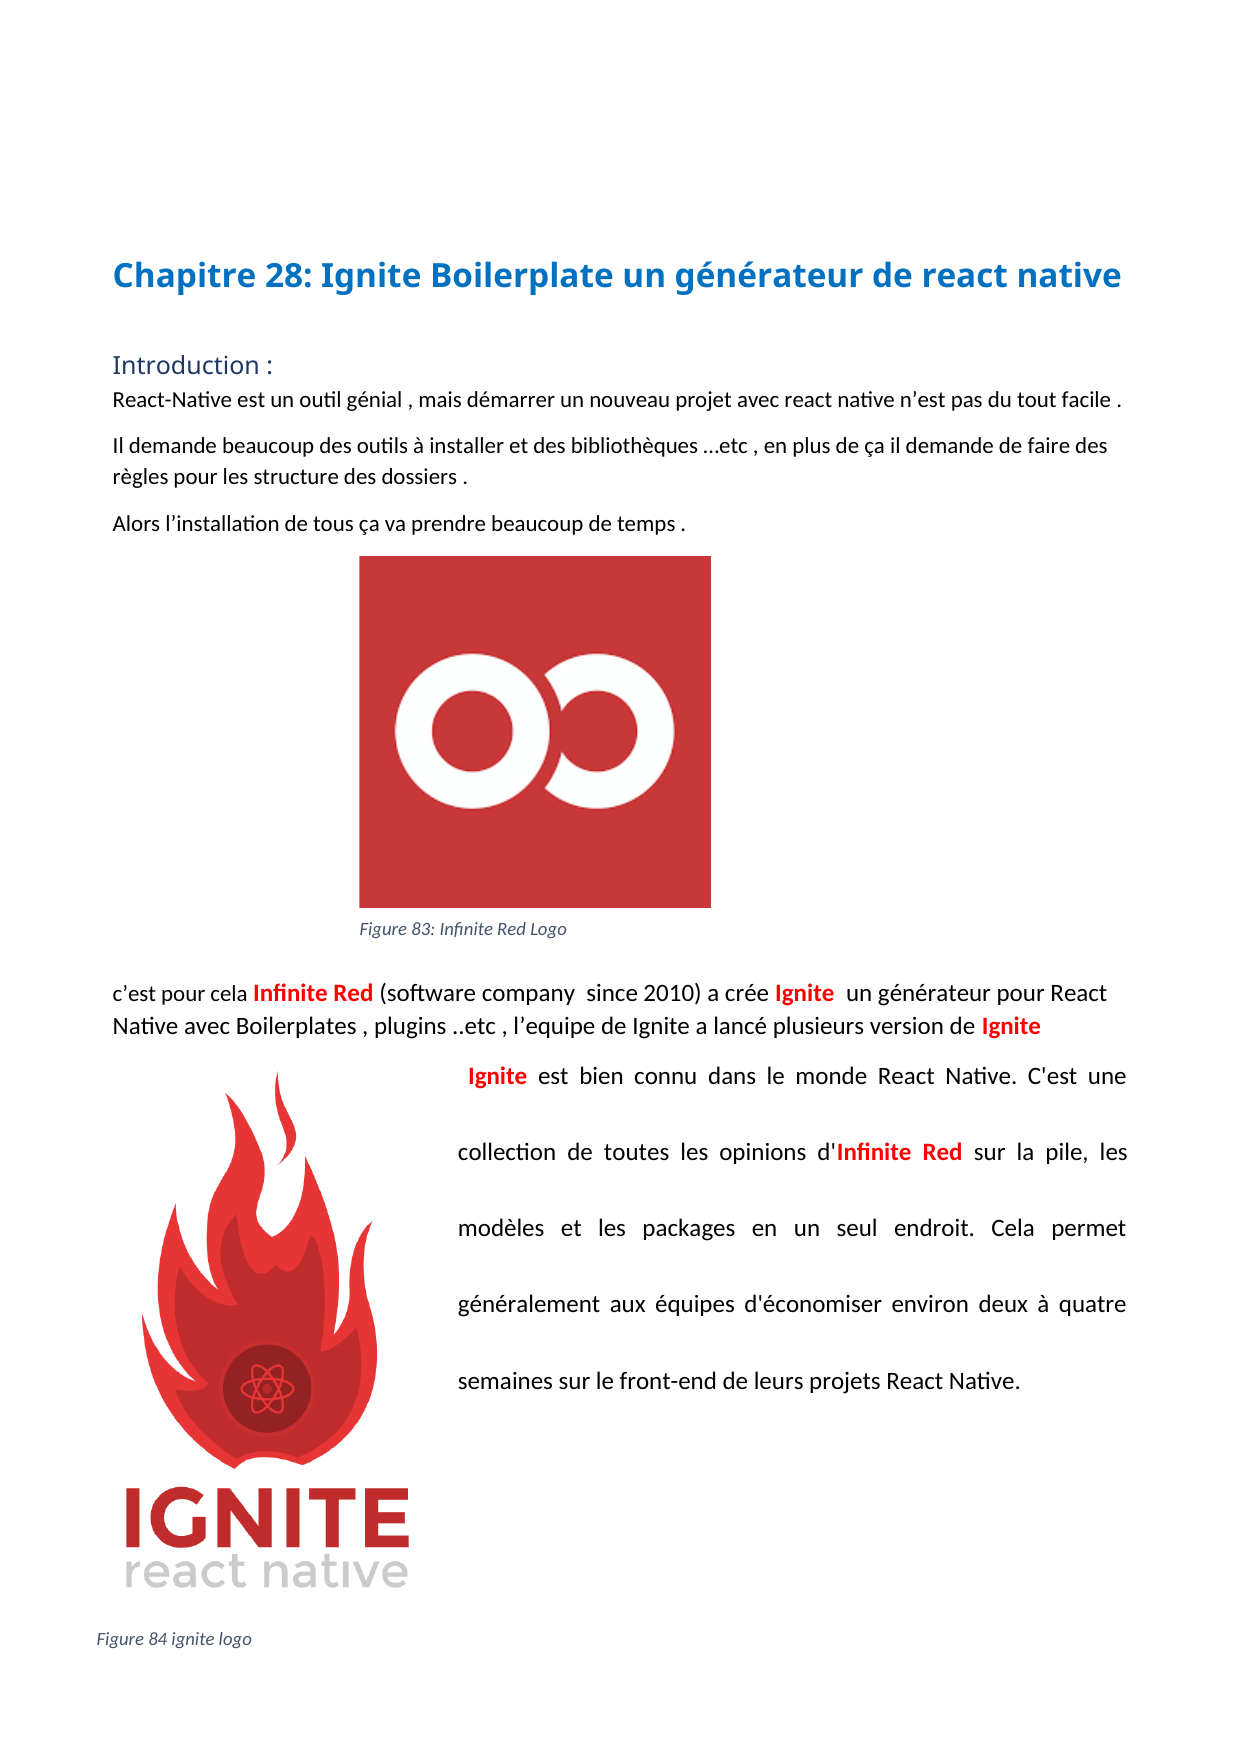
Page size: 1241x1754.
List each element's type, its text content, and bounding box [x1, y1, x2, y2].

text Ignite est bien connu dans le monde React Native. C'est une collection de toutes les opinions d'Infinite Red sur la pile, les modèles et les packages en un seul endroit. Cela permet généralement aux équipes d'économiser environ deux à quatre semaines sur le front-end de leurs projets React Native. [112, 1060, 1128, 1395]
text Alors l’installation de tous ça va prendre beaucoup de temps . [112, 509, 1128, 537]
picture [96, 1061, 439, 1618]
subtitle Chapitre 28: Ignite Boilerplate un générateur de react native [112, 252, 1128, 297]
picture [359, 556, 711, 908]
text c’est pour cela Infinite Red (software company since 2010) a crée Ignite un générateur pour React Native avec Boilerplates , plugins ..etc , l’equipe de Ignite a lancé plusieurs version de Ignite [112, 977, 1128, 1041]
text React-Native est un outil génial , mais démarrer un nouveau projet avec react native n’est pas du tout facile . [112, 385, 1128, 413]
subtitle Introduction : [112, 348, 1128, 382]
text Il demande beaucoup des outils à installer et des bibliothèques …etc , en plus de ça il demande de faire des règles pour les structure des dossiers . [112, 432, 1128, 490]
